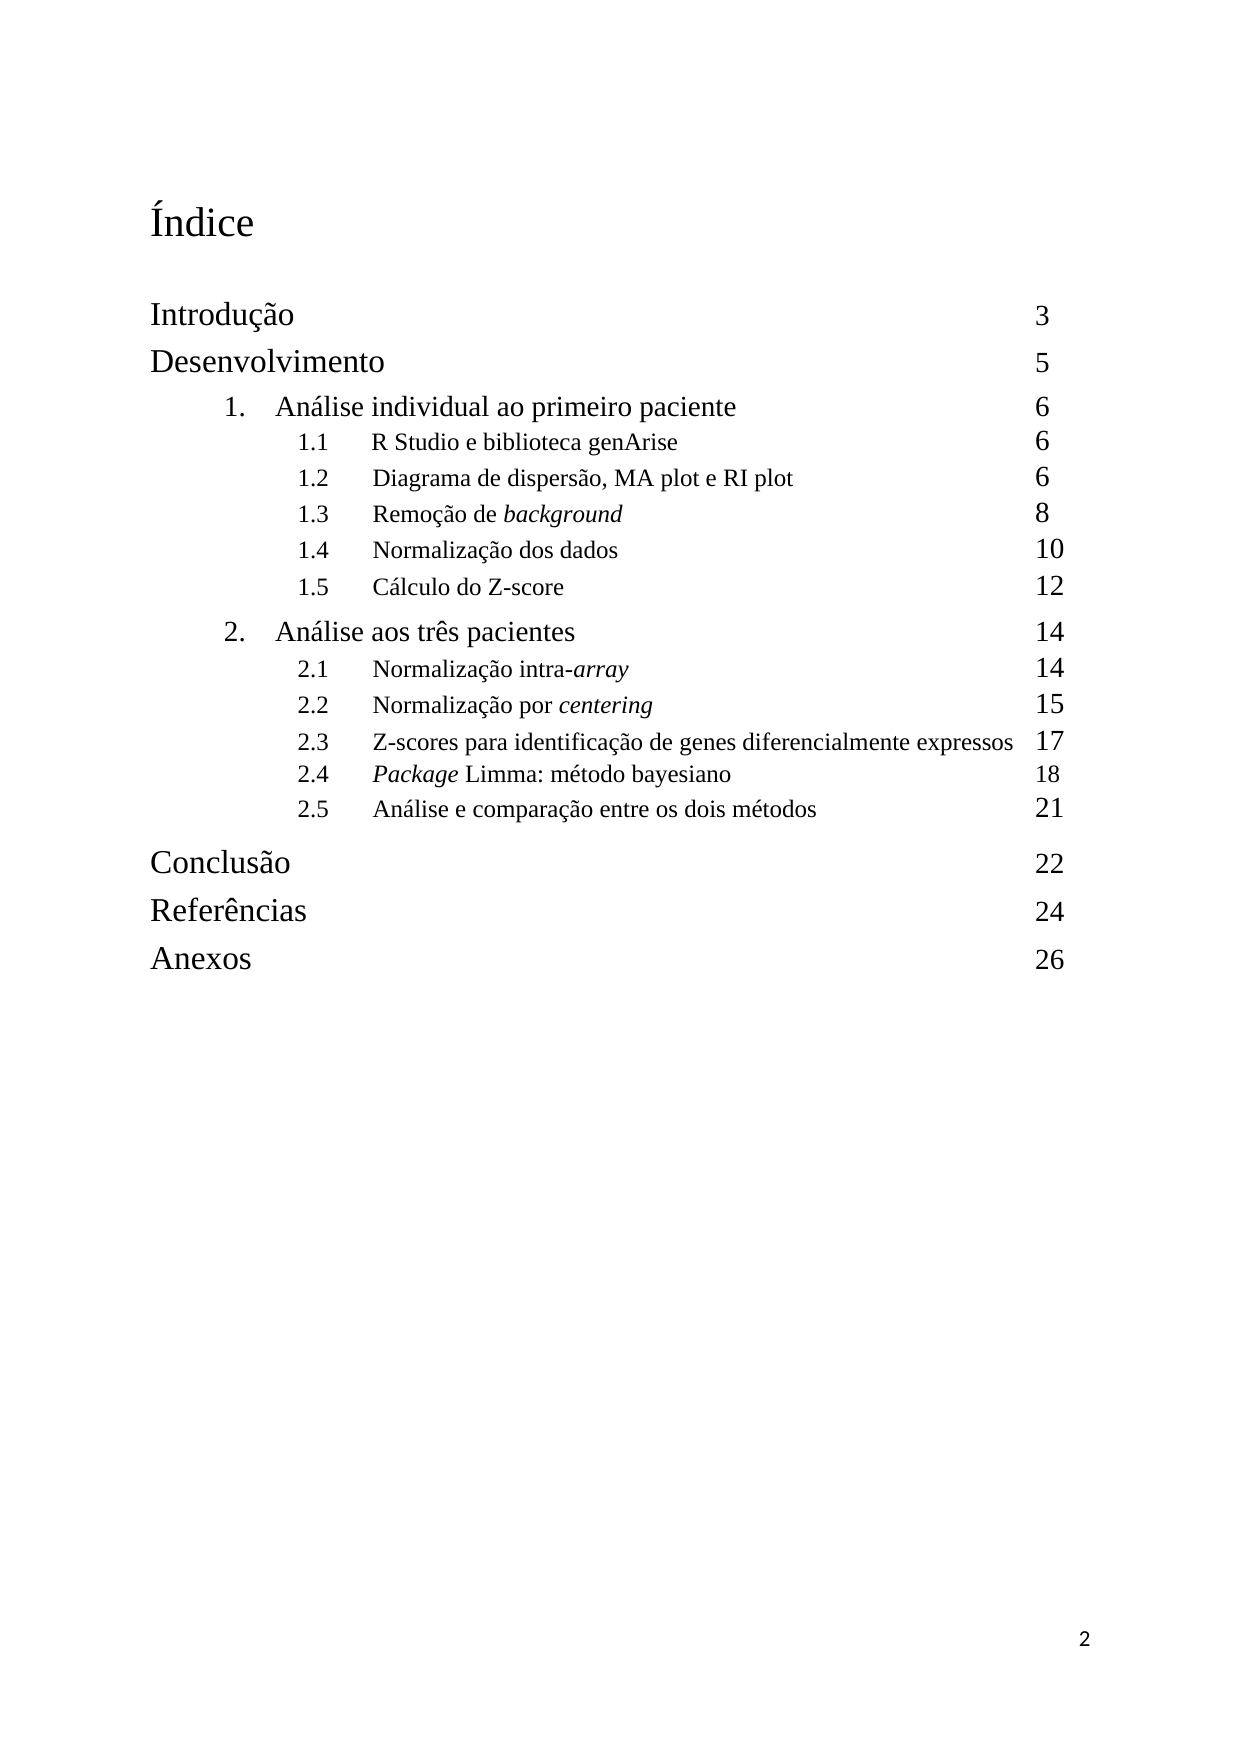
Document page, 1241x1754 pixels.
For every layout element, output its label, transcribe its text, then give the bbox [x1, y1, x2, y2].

list Normalização dos dados 10 [297, 532, 1090, 565]
text Desenvolvimento 5 [150, 342, 1090, 380]
text Índice [150, 198, 1090, 246]
list 2.2 Normalização por centering 15 [278, 686, 1090, 720]
text Referências 24 [150, 891, 1090, 929]
list Remoção de background 8 [297, 495, 1090, 529]
list 2.1 Normalização intra-array 14 [278, 650, 1090, 684]
list R Studio e biblioteca genArise 6 [297, 423, 1090, 457]
text 1. Análise individual ao primeiro paciente 6 [150, 389, 1090, 423]
list Diagrama de dispersão, MA plot e RI plot 6 [297, 459, 1090, 493]
list 2.3 Z-scores para identificação de genes diferencialmente expressos 17 [278, 723, 1090, 756]
text Anexos 26 [150, 938, 1090, 977]
list 2.5 Análise e comparação entre os dois métodos 21 [278, 790, 1090, 823]
list Cálculo do Z-score 12 [297, 568, 1090, 601]
list 2. Análise aos três pacientes 14 [205, 614, 1090, 648]
text Introdução 3 [150, 294, 1090, 332]
text Conclusão 22 [150, 843, 1090, 881]
list 2.4 Package Limma: método bayesiano 18 [278, 759, 1090, 787]
